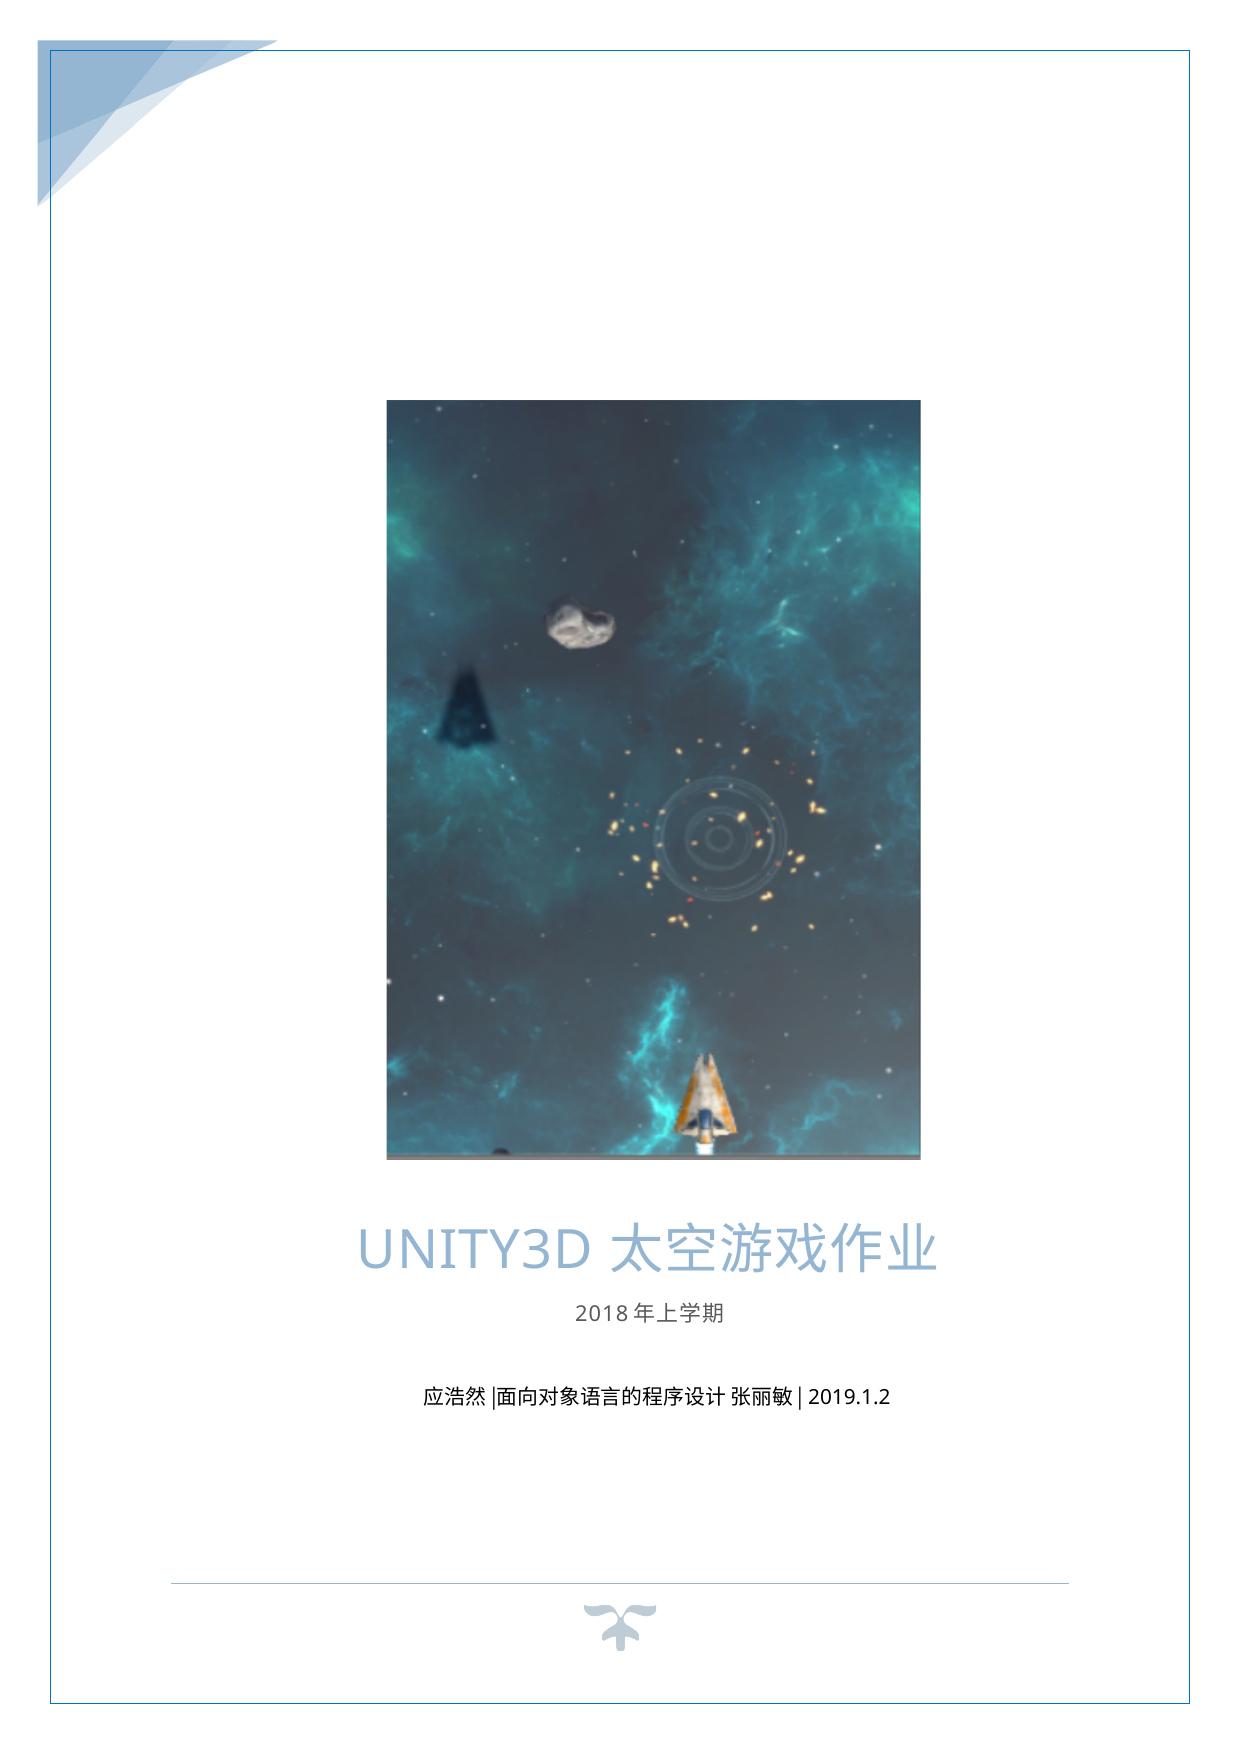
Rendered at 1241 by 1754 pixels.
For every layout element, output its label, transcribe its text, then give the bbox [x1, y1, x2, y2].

subtitle 2018年上学期 [230, 1296, 1069, 1328]
title unity3D 太空游戏作业 [171, 1206, 1069, 1284]
picture [37, 40, 279, 209]
picture [51, 51, 279, 209]
text 应浩然 |面向对象语言的程序设计 张丽敏 | 2019.1.2 [245, 1380, 1069, 1410]
picture [386, 400, 921, 1160]
